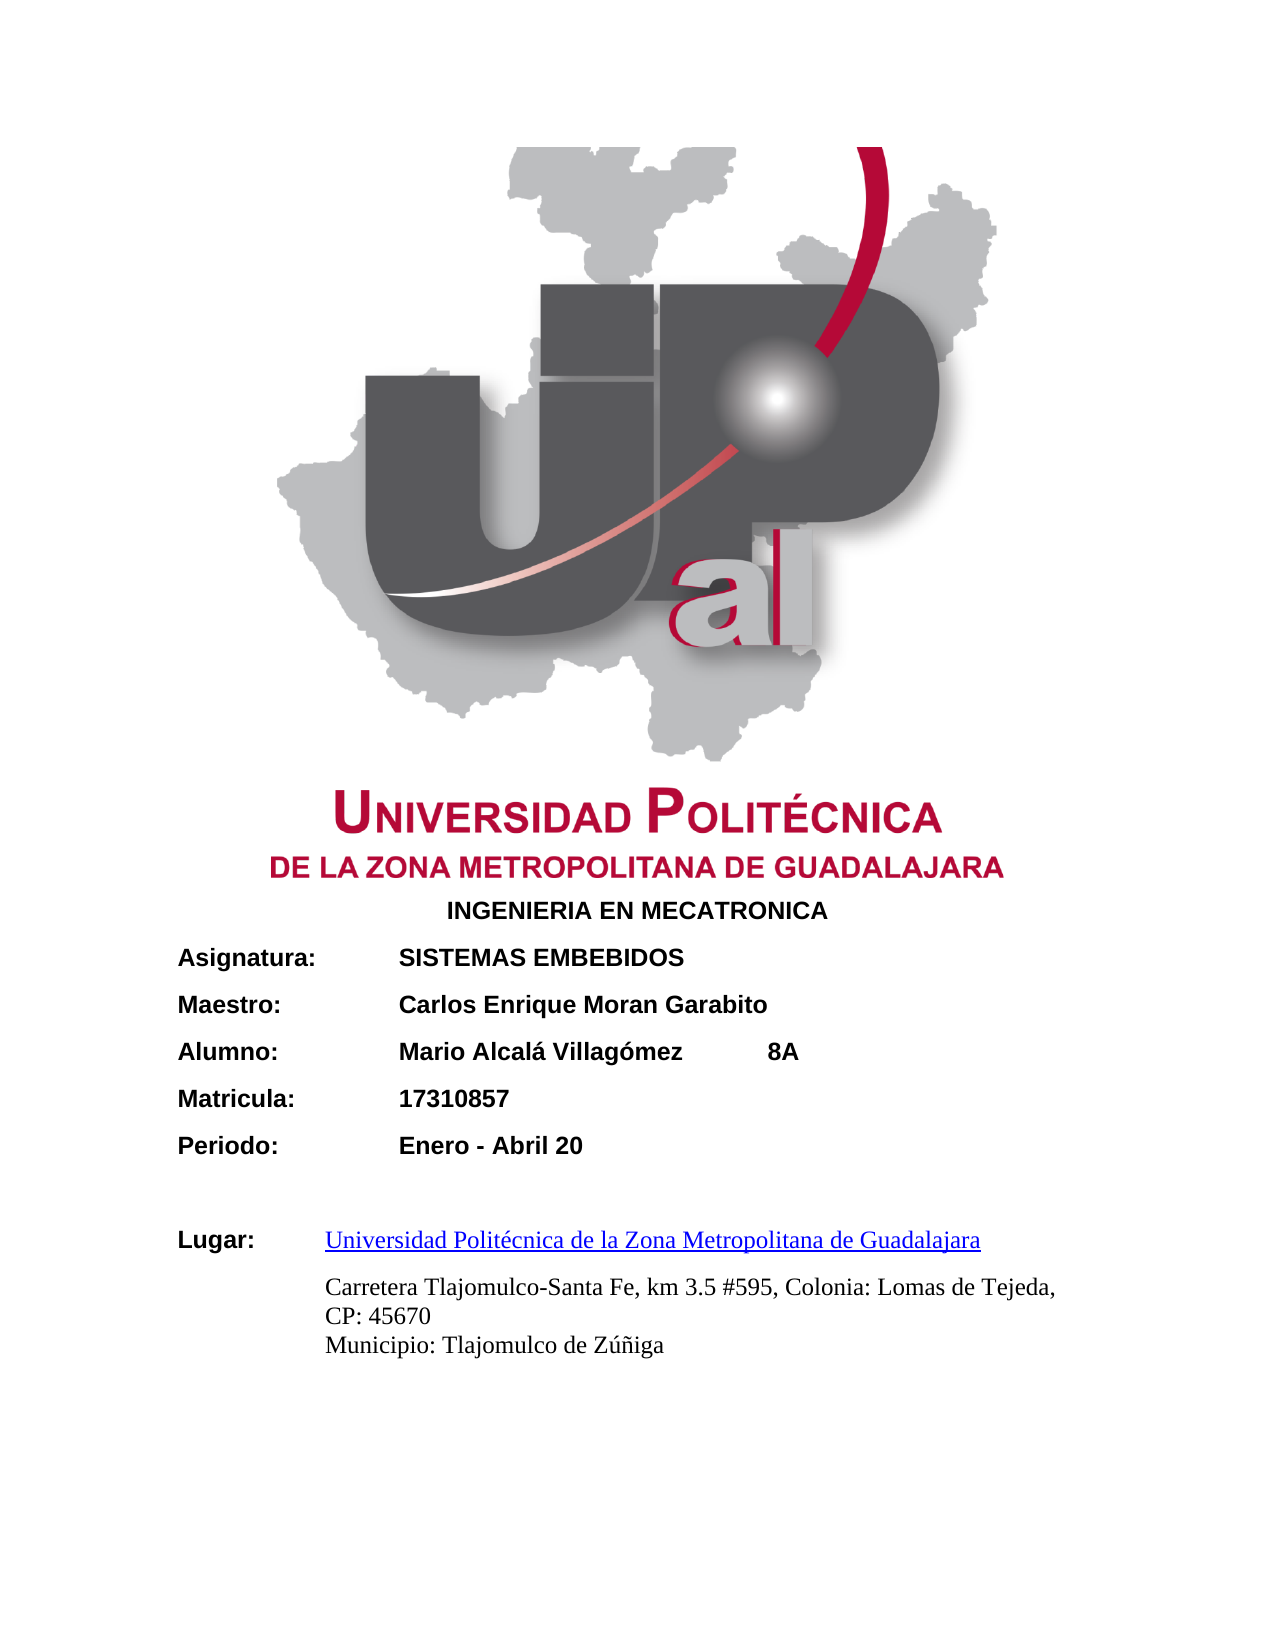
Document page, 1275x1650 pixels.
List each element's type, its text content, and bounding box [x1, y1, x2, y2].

text Asignatura: SISTEMAS EMBEBIDOS [177, 943, 1098, 972]
text Maestro: Carlos Enrique Moran Garabito [177, 990, 1098, 1019]
text Lugar: Universidad Politécnica de la Zona Metropolitana de Guadalajara [177, 1225, 1098, 1254]
picture [271, 147, 1004, 878]
text INGENIERIA EN MECATRONICA [177, 896, 1098, 924]
text Matricula: 17310857 [177, 1084, 1098, 1113]
text Periodo: Enero - Abril 20 [177, 1131, 1098, 1160]
text Alumno: Mario Alcalá Villagómez 8A [177, 1037, 1098, 1066]
text Carretera Tlajomulco-Santa Fe, km 3.5 #595, Colonia: Lomas de Tejeda, CP: 45670 Municipio: Tlajomulco de Zúñiga [325, 1272, 1098, 1359]
